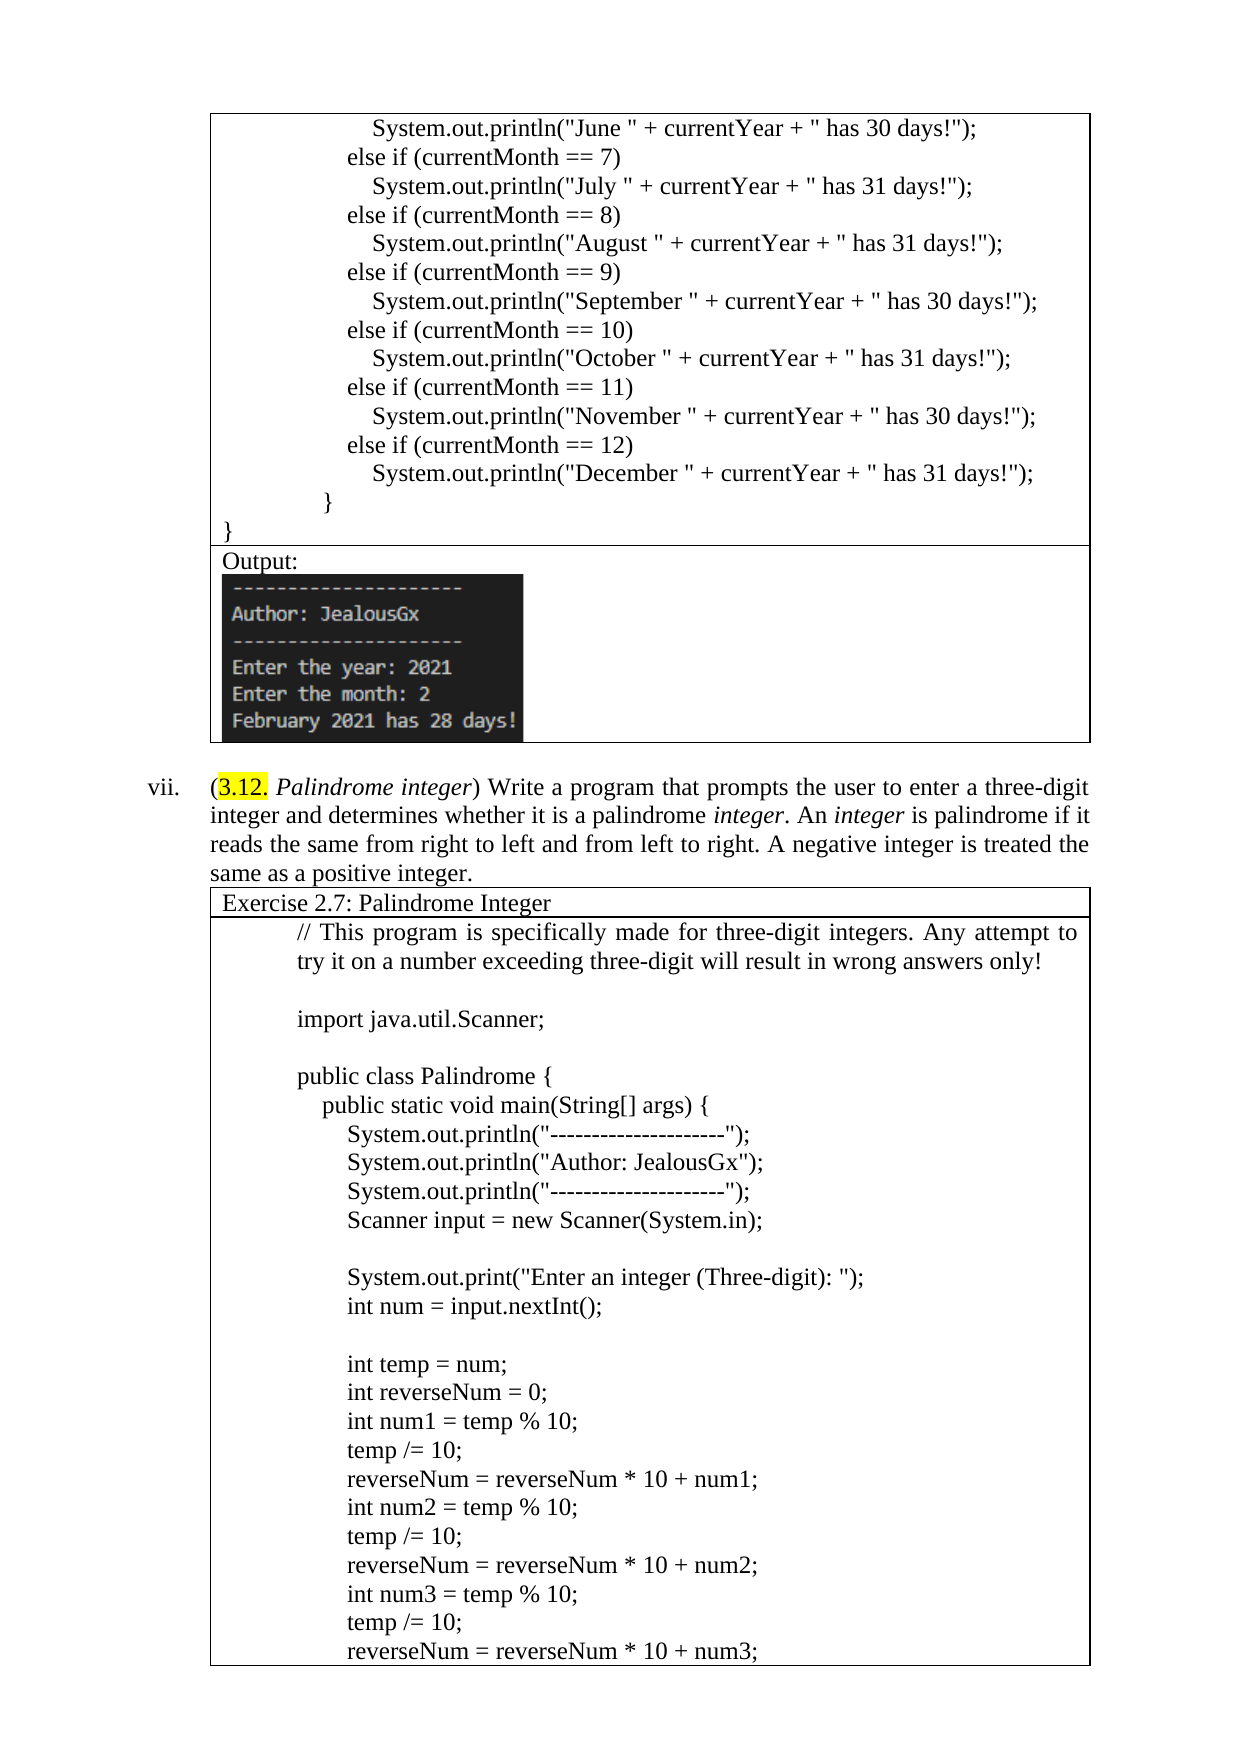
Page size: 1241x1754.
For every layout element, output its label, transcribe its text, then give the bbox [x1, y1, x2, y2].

table_cell Output: [211, 546, 1089, 742]
list (3.12. Palindrome integer) Write a program that prompts the user to enter a three-digit integer and determines whether it is a palindrome integer. An integer is palindrome if it reads the same from right to left and from left to right. A negative integer is treated the same as a positive integer. [180, 772, 1090, 887]
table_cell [211, 918, 1089, 1665]
table_header Exercise 2.7: Palindrome Integer [211, 888, 1089, 916]
picture [221, 574, 524, 742]
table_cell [211, 114, 1089, 545]
